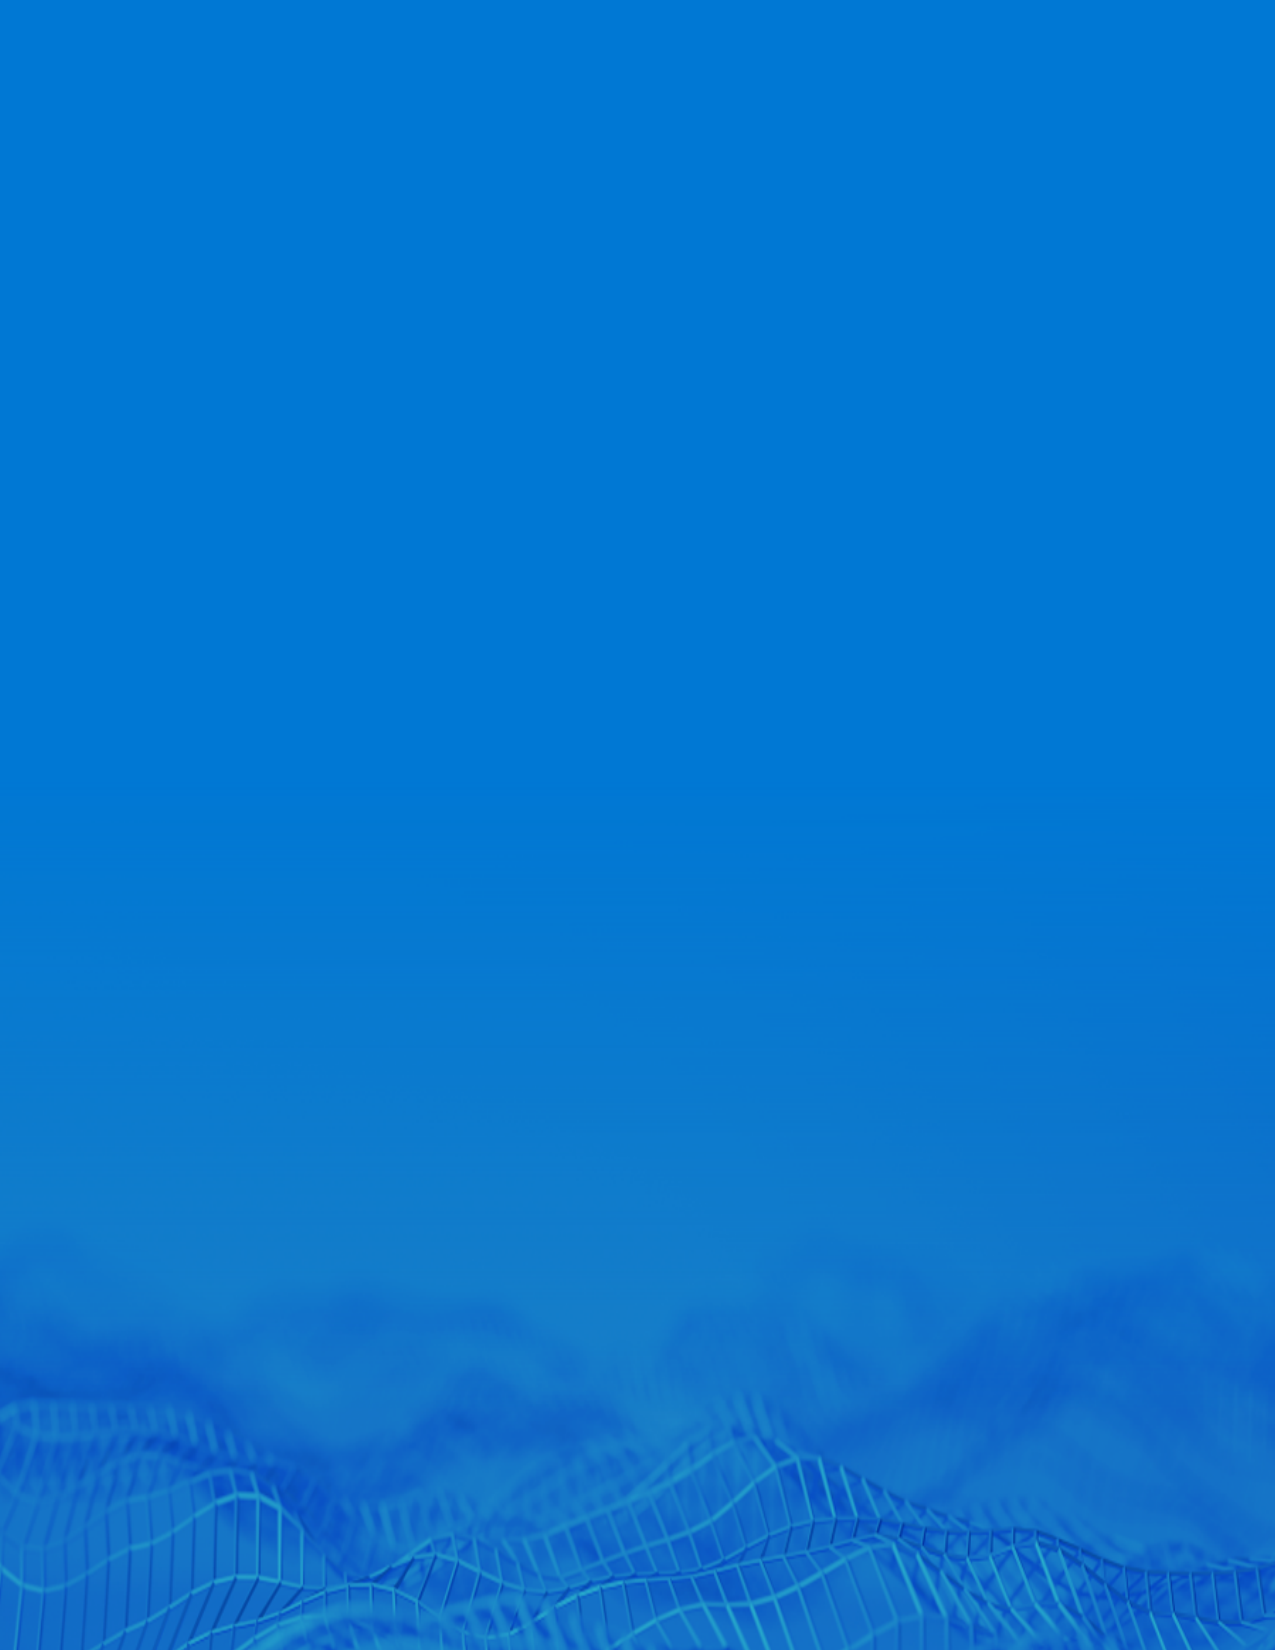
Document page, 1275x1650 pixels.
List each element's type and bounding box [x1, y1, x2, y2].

picture [0, 502, 1275, 1650]
